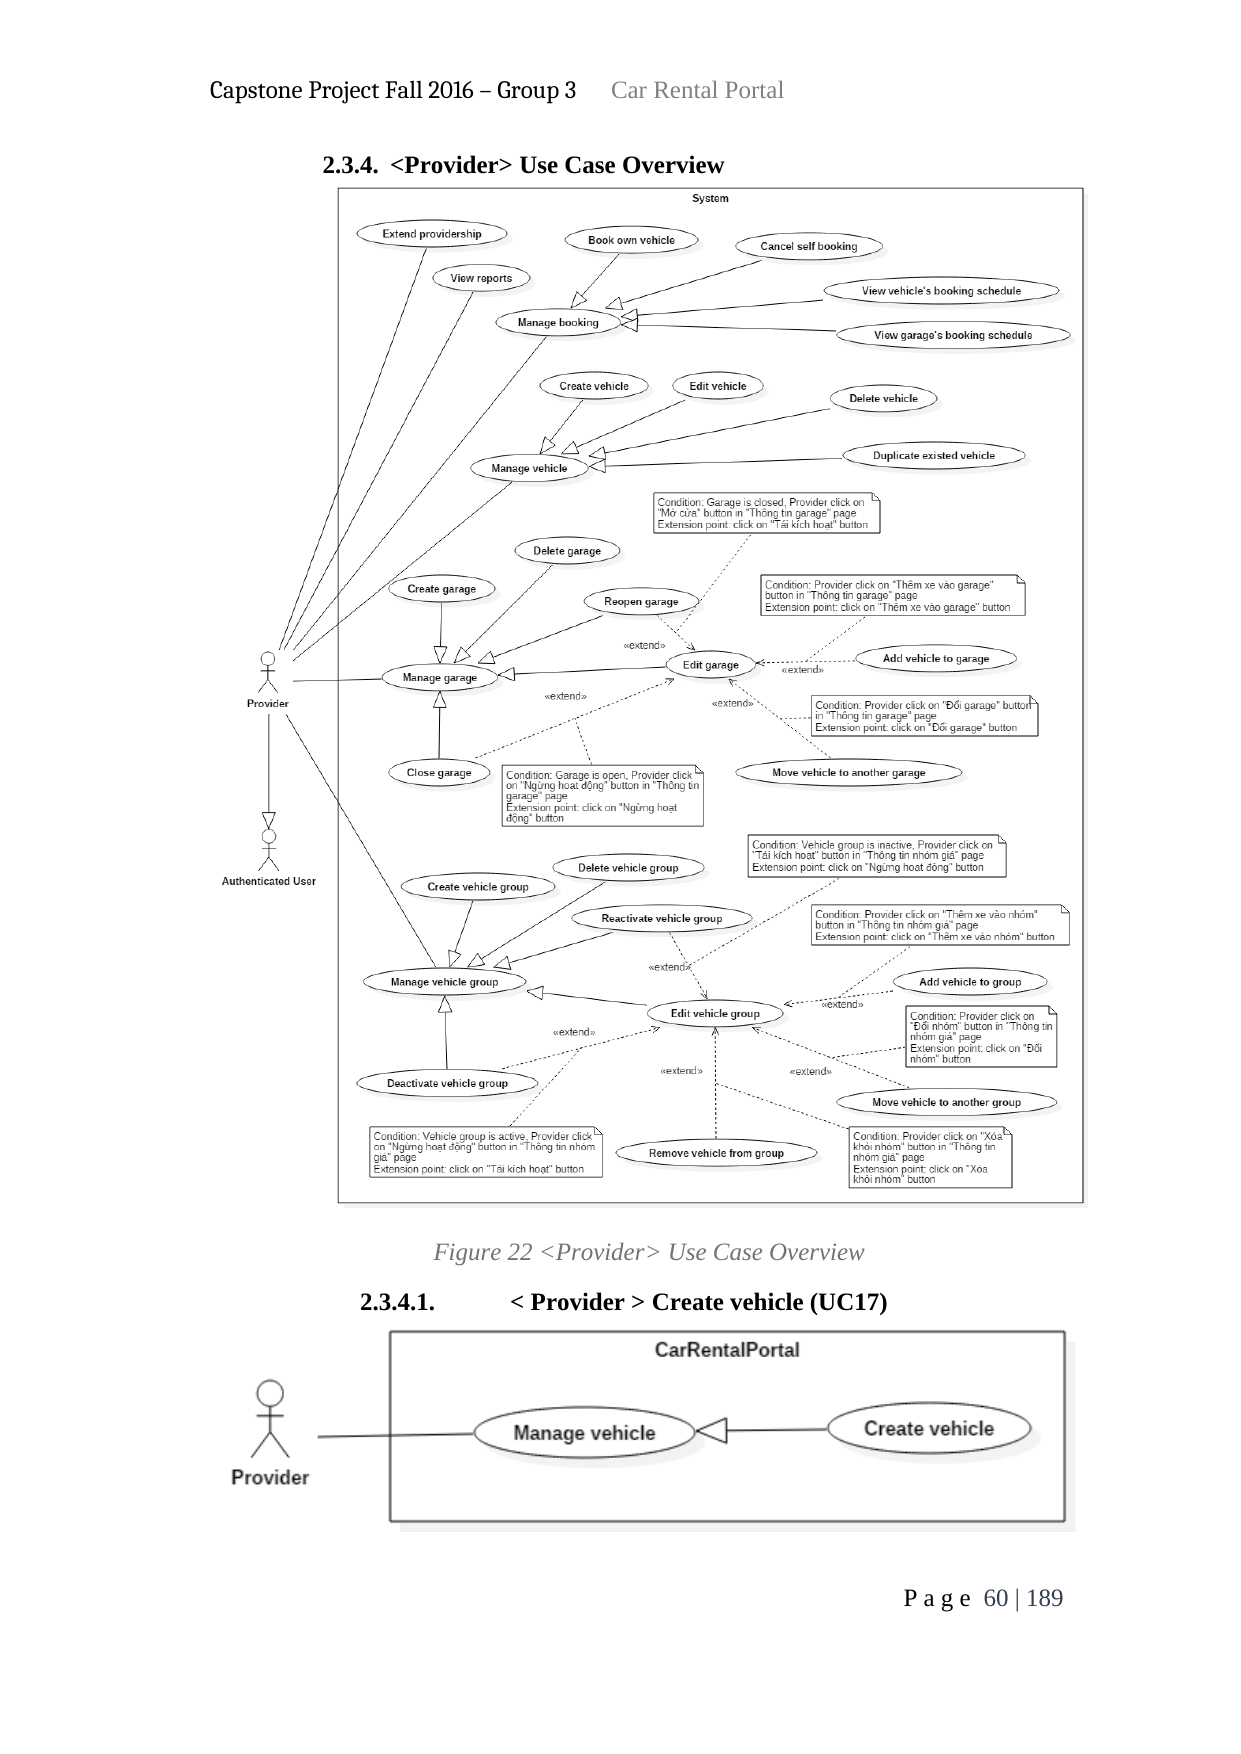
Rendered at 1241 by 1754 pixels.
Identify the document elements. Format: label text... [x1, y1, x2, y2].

subtitle <Provider> Use Case Overview [322, 150, 1090, 179]
picture [210, 181, 1092, 1219]
picture [210, 1318, 1078, 1540]
text Figure 22 <Provider> Use Case Overview [210, 1237, 1090, 1266]
subtitle < Provider > Create vehicle (UC17) [360, 1287, 1090, 1316]
